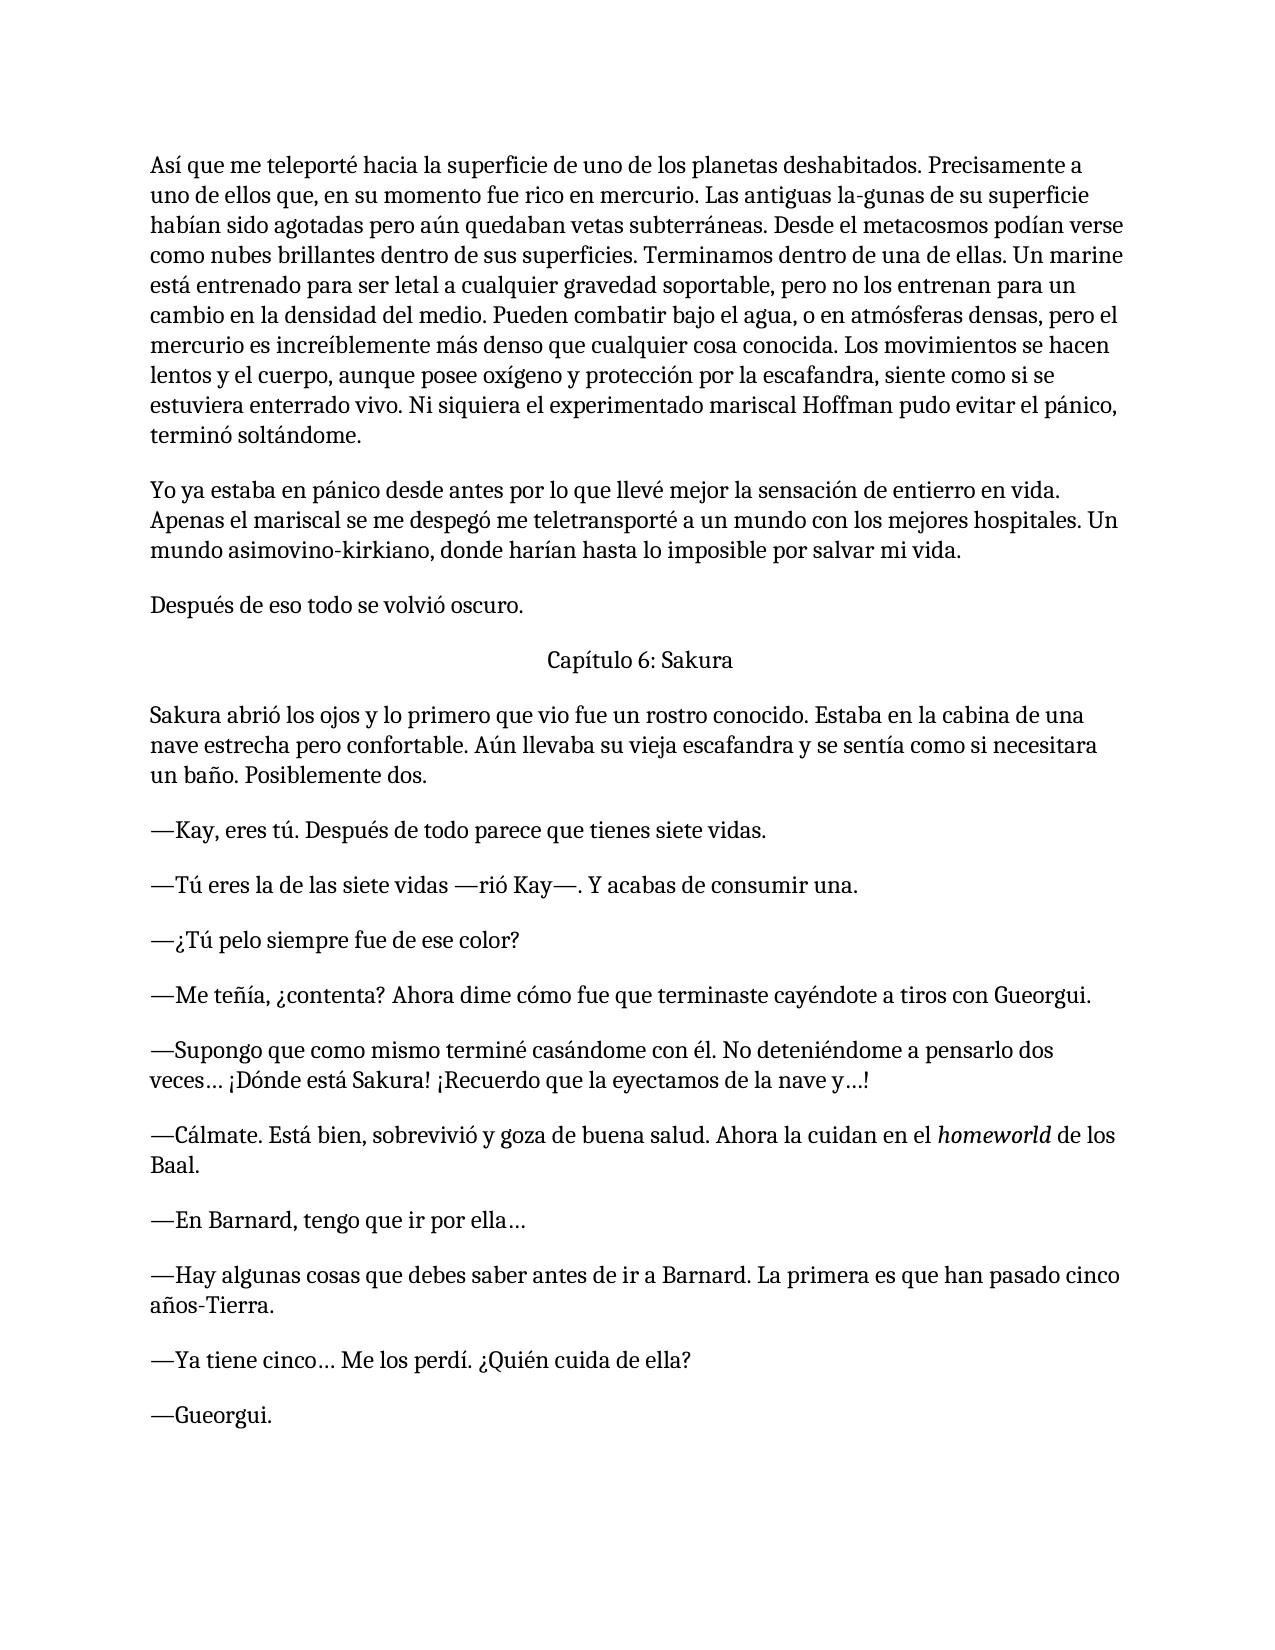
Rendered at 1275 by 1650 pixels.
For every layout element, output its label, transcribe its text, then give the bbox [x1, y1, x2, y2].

text —Tú eres la de las siete vidas —rió Kay—. Y acabas de consumir una. [150, 870, 1125, 900]
text Después de eso todo se volvió oscuro. [150, 590, 1125, 620]
list Capítulo 6: Sakura [150, 645, 1125, 675]
text —Hay algunas cosas que debes saber antes de ir a Barnard. La primera es que han pasado cinco años-Tierra. [150, 1260, 1125, 1320]
text —Gueorgui. [150, 1400, 1125, 1430]
text —Cálmate. Está bien, sobrevivió y goza de buena salud. Ahora la cuidan en el homeworld de los Baal. [150, 1120, 1125, 1180]
text —Kay, eres tú. Después de todo parece que tienes siete vidas. [150, 815, 1125, 845]
text Sakura abrió los ojos y lo primero que vio fue un rostro conocido. Estaba en la cabina de una nave estrecha pero confortable. Aún llevaba su vieja escafandra y se sentía como si necesitara un baño. Posiblemente dos. [150, 700, 1125, 790]
text —Supongo que como mismo terminé casándome con él. No deteniéndome a pensarlo dos veces… ¡Dónde está Sakura! ¡Recuerdo que la eyectamos de la nave y…! [150, 1035, 1125, 1095]
text —En Barnard, tengo que ir por ella… [150, 1205, 1125, 1235]
text Yo ya estaba en pánico desde antes por lo que llevé mejor la sensación de entierro en vida. Apenas el mariscal se me despegó me teletransporté a un mundo con los mejores hospitales. Un mundo asimovino-kirkiano, donde harían hasta lo imposible por salvar mi vida. [150, 475, 1125, 565]
text —¿Tú pelo siempre fue de ese color? [150, 925, 1125, 955]
text Así que me teleporté hacia la superficie de uno de los planetas deshabitados. Precisamente a uno de ellos que, en su momento fue rico en mercurio. Las antiguas la-gunas de su superficie habían sido agotadas pero aún quedaban vetas subterráneas. Desde el metacosmos podían verse como nubes brillantes dentro de sus superficies. Terminamos dentro de una de ellas. Un marine está entrenado para ser letal a cualquier gravedad soportable, pero no los entrenan para un cambio en la densidad del medio. Pueden combatir bajo el agua, o en atmósferas densas, pero el mercurio es increíblemente más denso que cualquier cosa conocida. Los movimientos se hacen lentos y el cuerpo, aunque posee oxígeno y protección por la escafandra, siente como si se estuviera enterrado vivo. Ni siquiera el experimentado mariscal Hoffman pudo evitar el pánico, terminó soltándome. [150, 150, 1125, 450]
text —Ya tiene cinco… Me los perdí. ¿Quién cuida de ella? [150, 1345, 1125, 1375]
text —Me teñía, ¿contenta? Ahora dime cómo fue que terminaste cayéndote a tiros con Gueorgui. [150, 980, 1125, 1010]
